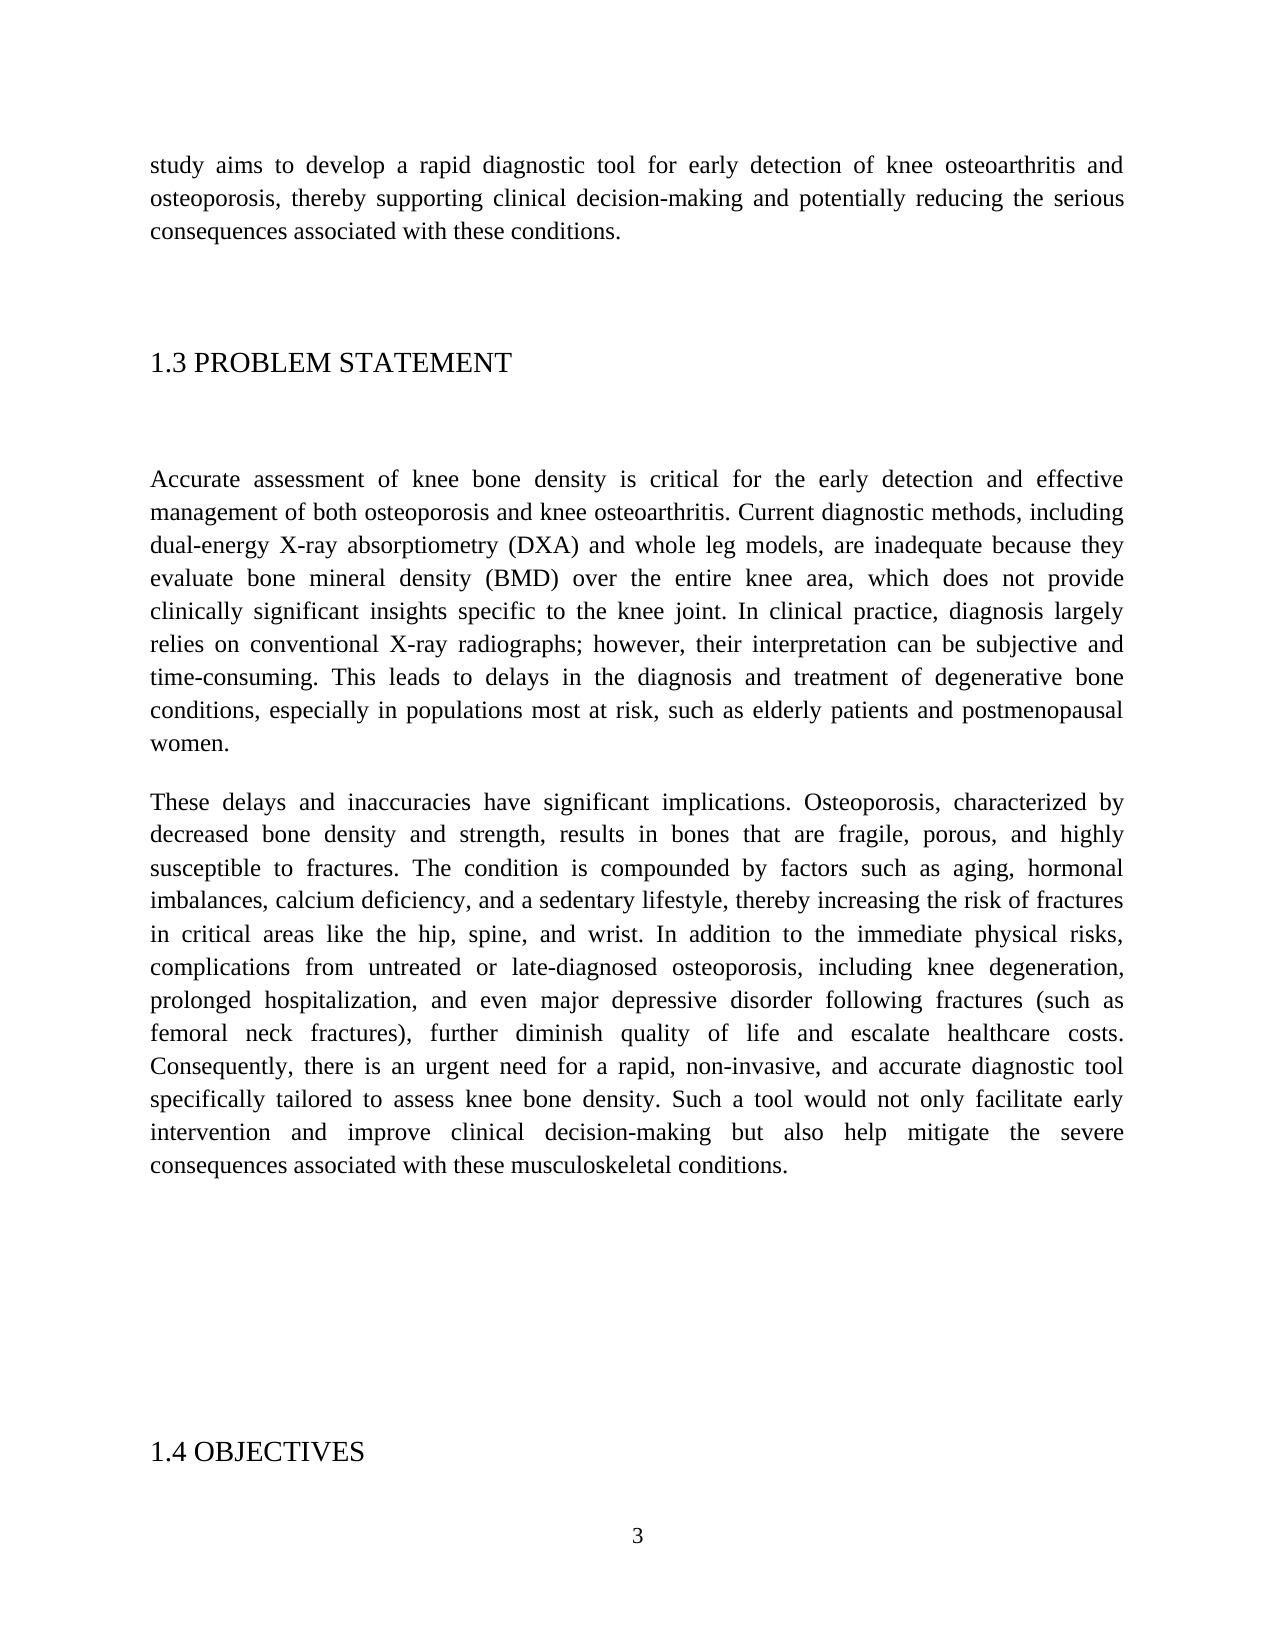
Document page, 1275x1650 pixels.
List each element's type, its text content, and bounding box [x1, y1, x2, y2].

text These delays and inaccuracies have significant implications. Osteoporosis, characterized by decreased bone density and strength, results in bones that are fragile, porous, and highly susceptible to fractures. The condition is compounded by factors such as aging, hormonal imbalances, calcium deficiency, and a sedentary lifestyle, thereby increasing the risk of fractures in critical areas like the hip, spine, and wrist. In addition to the immediate physical risks, complications from untreated or late-diagnosed osteoporosis, including knee degeneration, prolonged hospitalization, and even major depressive disorder following fractures (such as femoral neck fractures), further diminish quality of life and escalate healthcare costs. Consequently, there is an urgent need for a rapid, non-invasive, and accurate diagnostic tool specifically tailored to assess knee bone density. Such a tool would not only facilitate early intervention and improve clinical decision-making but also help mitigate the severe consequences associated with these musculoskeletal conditions. [150, 787, 1125, 1178]
text Accurate assessment of knee bone density is critical for the early detection and effective management of both osteoporosis and knee osteoarthritis. Current diagnostic methods, including dual-energy X-ray absorptiometry (DXA) and whole leg models, are inadequate because they evaluate bone mineral density (BMD) over the entire knee area, which does not provide clinically significant insights specific to the knee joint. In clinical practice, diagnosis largely relies on conventional X-ray radiographs; however, their interpretation can be subjective and time-consuming. This leads to delays in the diagnosis and treatment of degenerative bone conditions, especially in populations most at risk, such as elderly patients and postmenopausal women. [150, 464, 1125, 757]
text 1.4 OBJECTIVES [150, 1434, 1125, 1468]
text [150, 150, 1125, 245]
text 1.3 PROBLEM STATEMENT [150, 346, 1125, 379]
